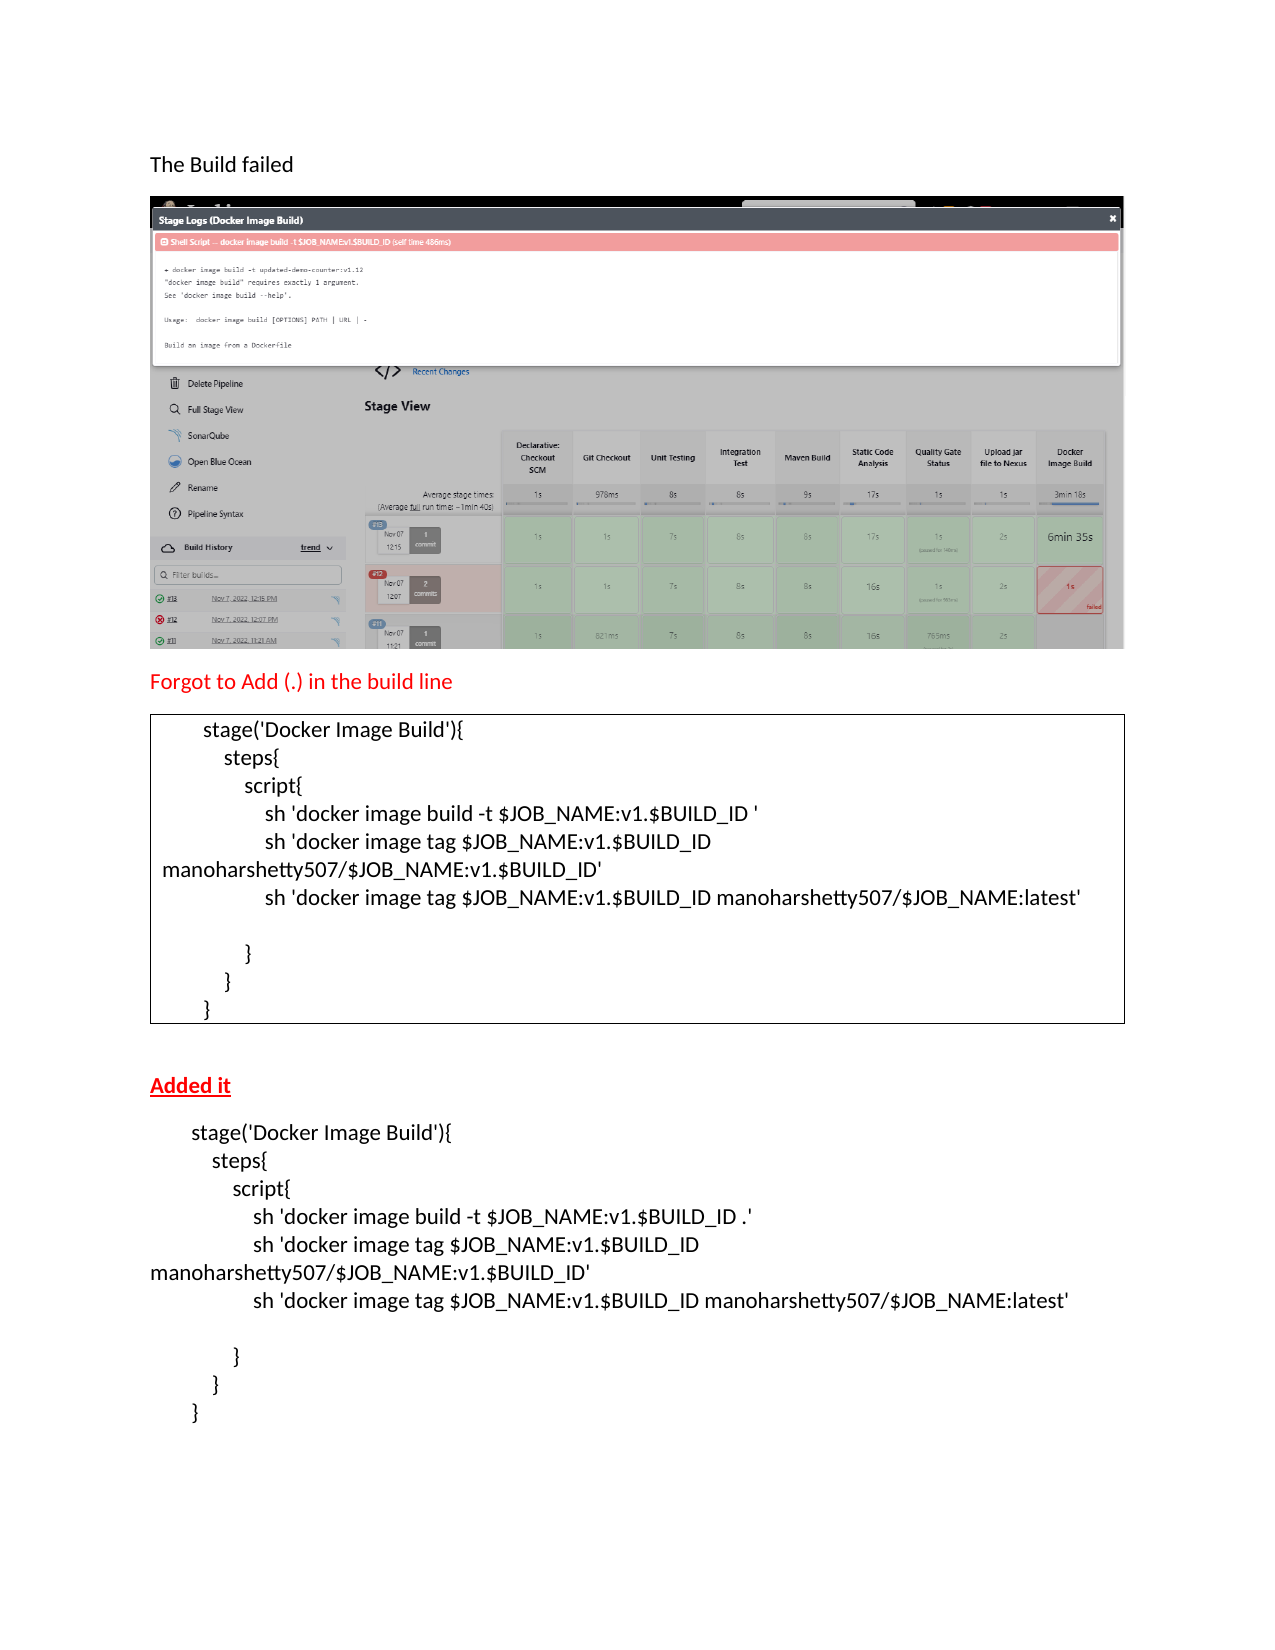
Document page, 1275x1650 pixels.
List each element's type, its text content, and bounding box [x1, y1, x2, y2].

text sh 'docker image build -t $JOB_NAME:v1.$BUILD_ID .' [150, 1202, 1125, 1230]
text sh 'docker image tag $JOB_NAME:v1.$BUILD_ID manoharshetty507/$JOB_NAME:latest' [150, 1286, 1125, 1314]
text The Build failed [150, 150, 1125, 178]
text } [150, 1398, 1125, 1426]
picture [150, 196, 1125, 649]
text Forgot to Add (.) in the build line [150, 667, 1125, 695]
text } [150, 1342, 1125, 1370]
text sh 'docker image tag $JOB_NAME:v1.$BUILD_ID manoharshetty507/$JOB_NAME:v1.$BUILD_ID' [150, 1230, 1125, 1286]
text stage('Docker Image Build'){ [150, 1118, 1125, 1146]
text Added it [150, 1071, 1125, 1099]
text steps{ [150, 1146, 1125, 1174]
table_header stage('Docker Image Build'){ steps{ script{ sh 'docker image build -t $JOB_NAME:v1.$BUILD_ID ' sh 'docker image tag $JOB_NAME:v1.$BUILD_ID manoharshetty507/$JOB_NAME:v1.$BUILD_ID' sh 'docker image tag $JOB_NAME:v1.$BUILD_ID manoharshetty507/$JOB_NAME:latest' } } } [151, 715, 1124, 1023]
text } [150, 1370, 1125, 1398]
text script{ [150, 1174, 1125, 1202]
